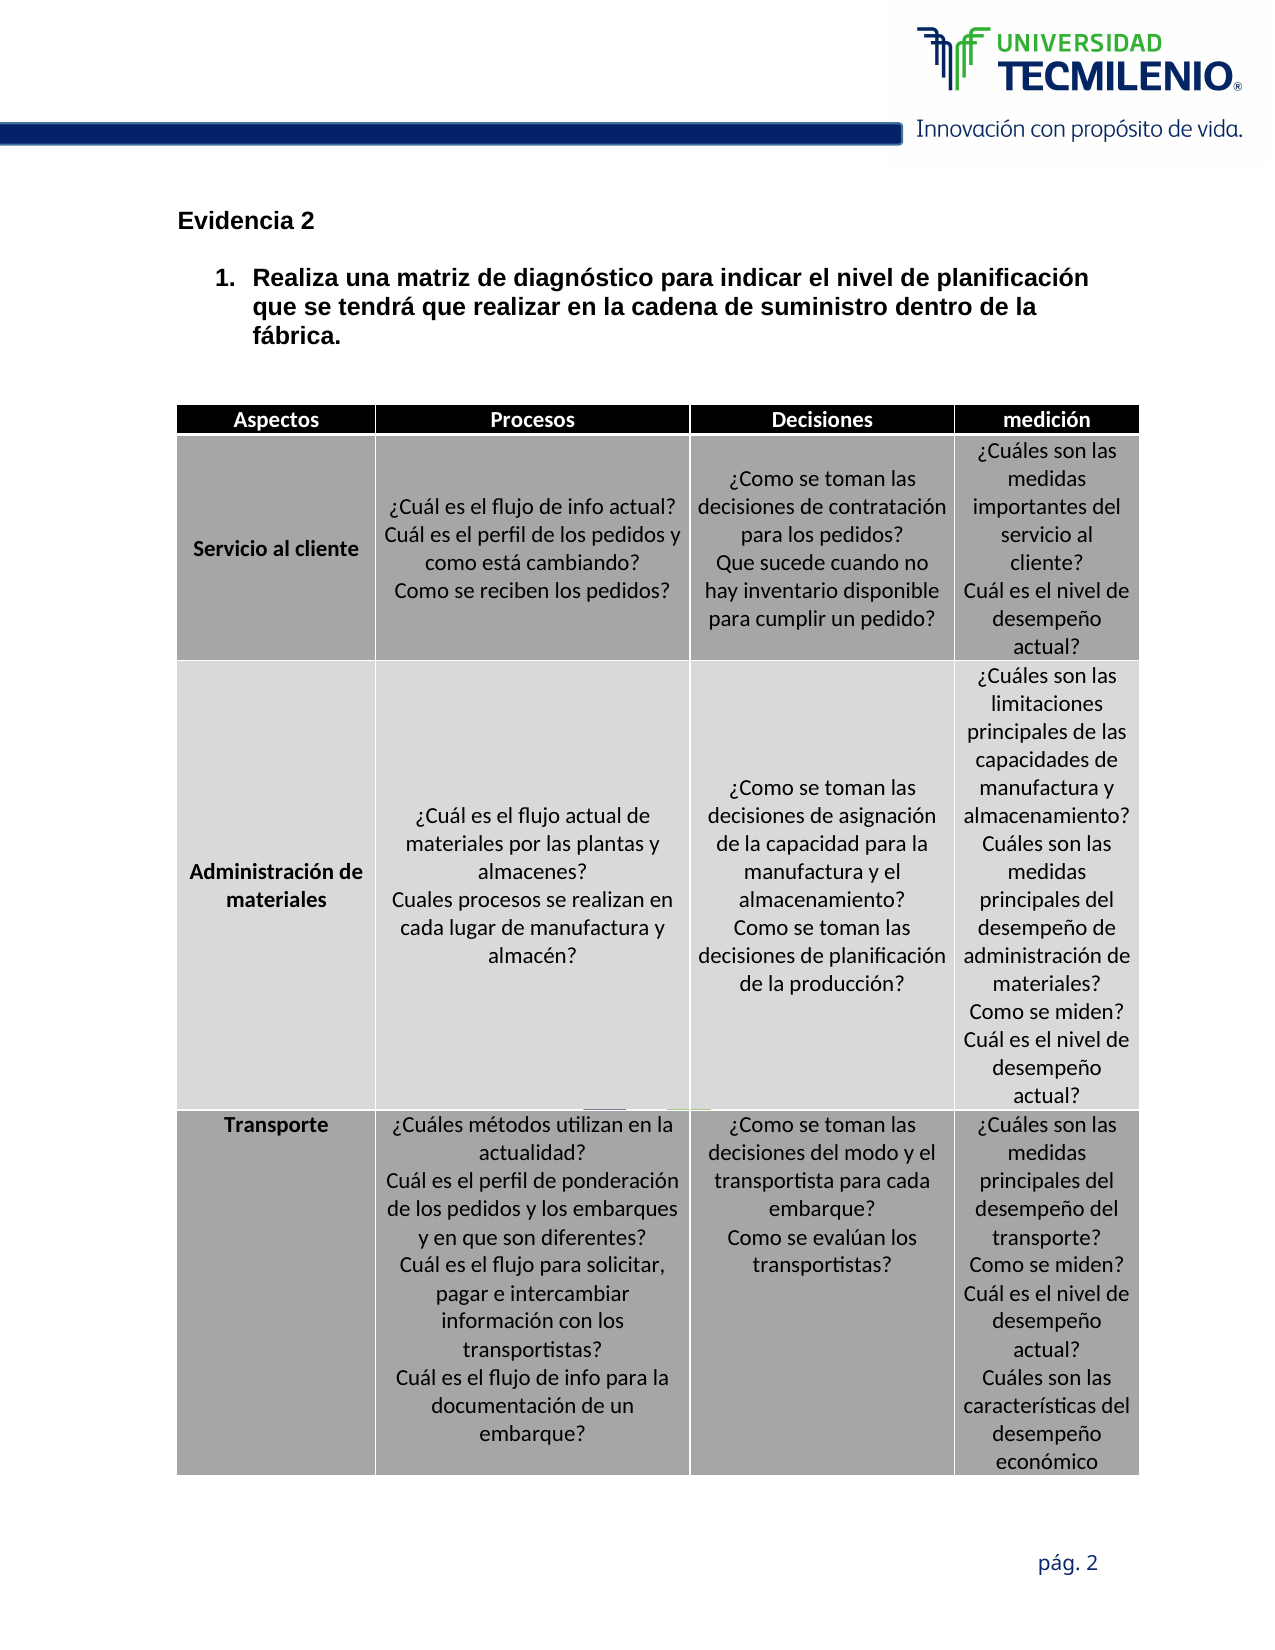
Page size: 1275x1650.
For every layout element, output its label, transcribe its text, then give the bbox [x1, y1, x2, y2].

table_cell ¿Cuál es el flujo actual de materiales por las plantas y almacenes? Cuales procesos se realizan en cada lugar de manufactura y almacén? [376, 661, 689, 1109]
table_header Procesos [376, 405, 689, 433]
table_header medición [955, 405, 1139, 433]
table_cell Transporte [177, 1111, 375, 1475]
picture [888, 0, 1271, 166]
table_cell ¿Cuáles son las limitaciones principales de las capacidades de manufactura y almacenamiento? Cuáles son las medidas principales del desempeño de administración de materiales? Como se miden? Cuál es el nivel de desempeño actual? [955, 661, 1139, 1109]
table_header Decisiones [691, 405, 954, 433]
table_cell ¿Como se toman las decisiones del modo y el transportista para cada embarque? Como se evalúan los transportistas? [691, 1111, 954, 1475]
table_cell ¿Como se toman las decisiones de contratación para los pedidos? Que sucede cuando no hay inventario disponible para cumplir un pedido? [691, 436, 954, 660]
table_cell Administración de materiales [177, 661, 375, 1109]
table_cell ¿Como se toman las decisiones de asignación de la capacidad para la manufactura y el almacenamiento? Como se toman las decisiones de planificación de la producción? [691, 661, 954, 1109]
table_cell ¿Cuál es el flujo de info actual? Cuál es el perfil de los pedidos y como está cambiando? Como se reciben los pedidos? [376, 436, 689, 660]
table_cell ¿Cuáles son las medidas importantes del servicio al cliente? Cuál es el nivel de desempeño actual? [955, 436, 1139, 660]
text Evidencia 2 [177, 206, 1098, 235]
table_header Aspectos [177, 405, 375, 433]
table_cell Servicio al cliente [177, 436, 375, 660]
list Realiza una matriz de diagnóstico para indicar el nivel de planificación que se tendrá que realizar en la cadena de suministro dentro de la fábrica. [215, 263, 1098, 405]
